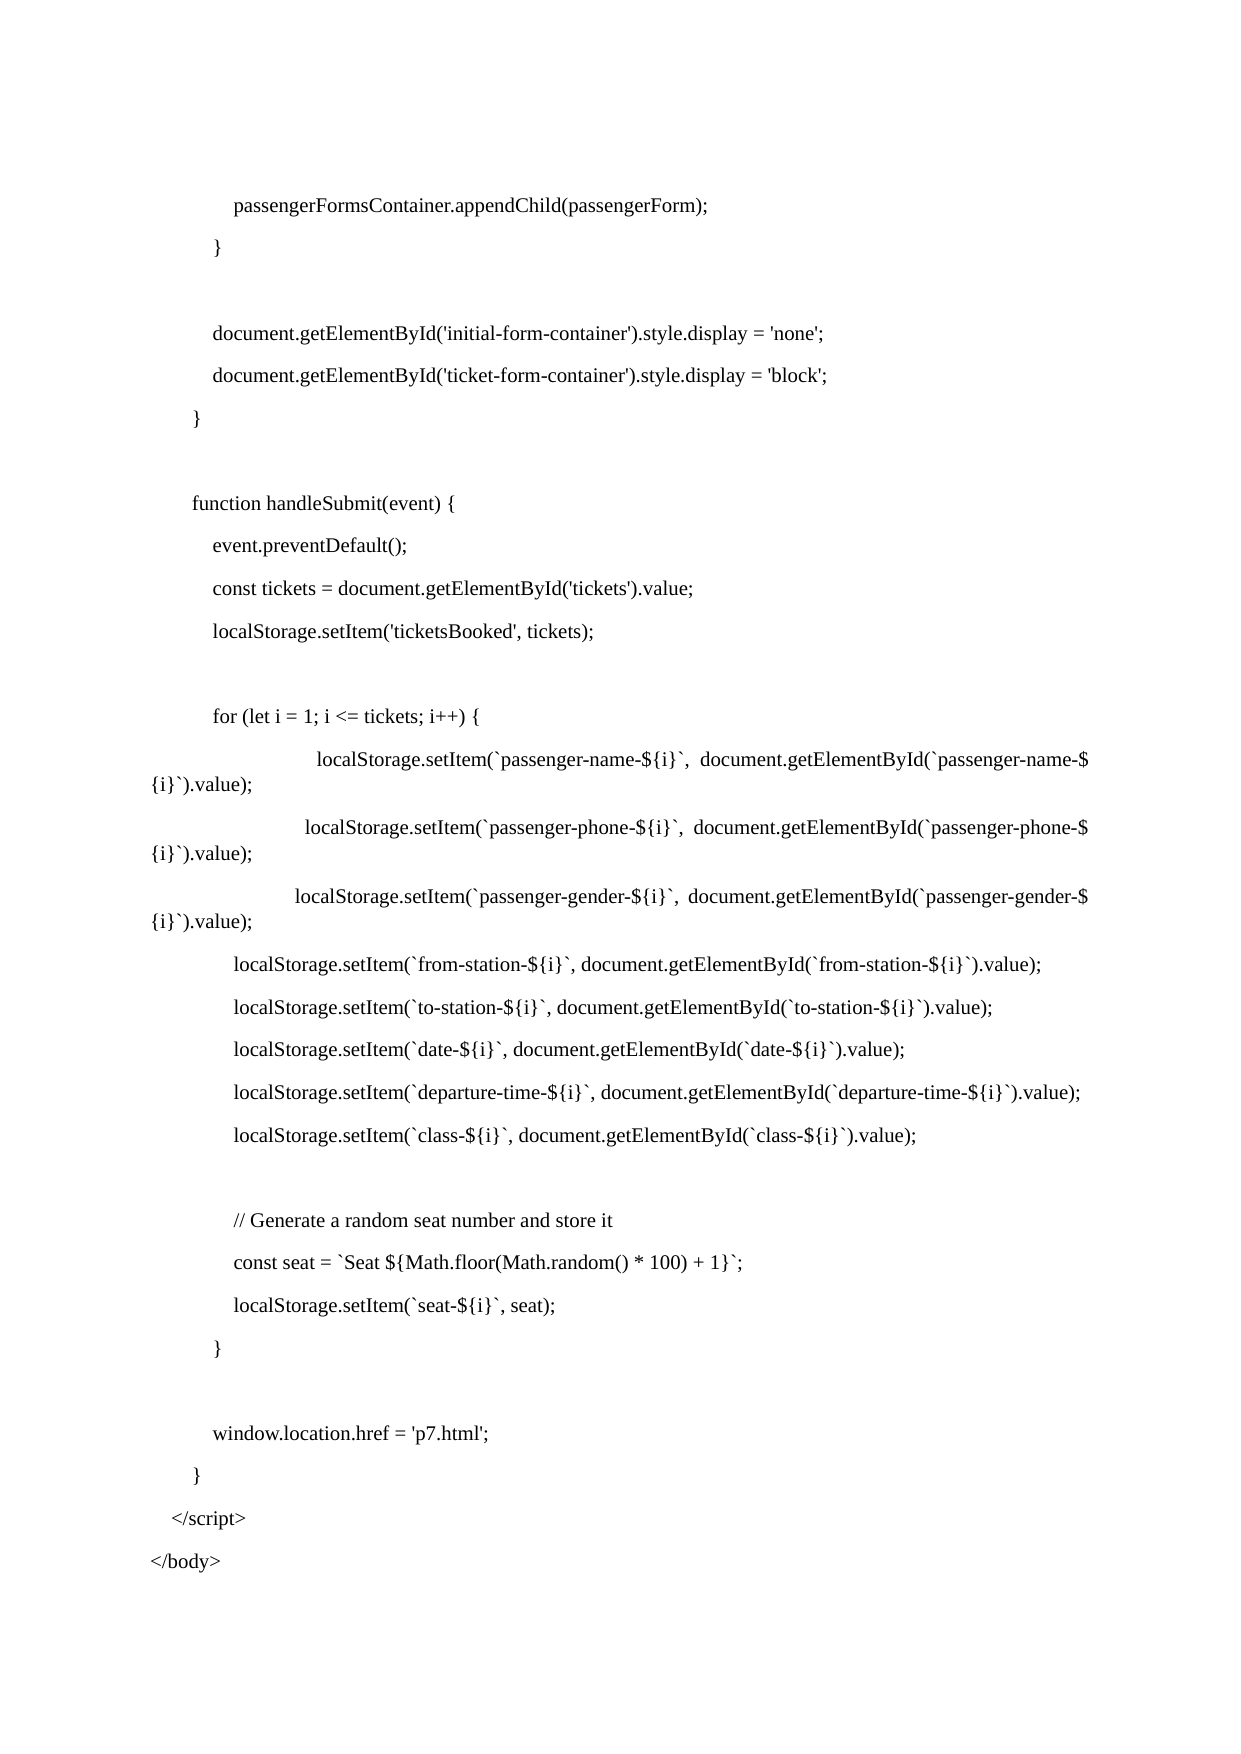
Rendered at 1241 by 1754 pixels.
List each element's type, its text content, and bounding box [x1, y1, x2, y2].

text passengerFormsContainer.appendChild(passengerForm); [150, 193, 1090, 217]
text </body> [150, 1548, 1090, 1573]
text } [150, 406, 1090, 430]
text localStorage.setItem(`passenger-name-${i}`, document.getElementById(`passenger-name-${i}`).value); [150, 746, 1090, 796]
text localStorage.setItem(`passenger-phone-${i}`, document.getElementById(`passenger-phone-${i}`).value); [150, 815, 1090, 865]
text </script> [150, 1506, 1090, 1530]
text window.location.href = 'p7.html'; [150, 1421, 1090, 1445]
text localStorage.setItem(`to-station-${i}`, document.getElementById(`to-station-${i}`).value); [150, 995, 1090, 1019]
text localStorage.setItem(`departure-time-${i}`, document.getElementById(`departure-time-${i}`).value); [150, 1080, 1090, 1104]
text localStorage.setItem(`seat-${i}`, seat); [150, 1293, 1090, 1317]
text localStorage.setItem(`class-${i}`, document.getElementById(`class-${i}`).value); [150, 1122, 1090, 1147]
text document.getElementById('ticket-form-container').style.display = 'block'; [150, 363, 1090, 387]
text event.preventDefault(); [150, 533, 1090, 557]
text document.getElementById('initial-form-container').style.display = 'none'; [150, 320, 1090, 344]
text // Generate a random seat number and store it [150, 1208, 1090, 1232]
text for (let i = 1; i <= tickets; i++) { [150, 704, 1090, 728]
text localStorage.setItem(`from-station-${i}`, document.getElementById(`from-station-${i}`).value); [150, 952, 1090, 976]
text localStorage.setItem(`passenger-gender-${i}`, document.getElementById(`passenger-gender-${i}`).value); [150, 883, 1090, 933]
text } [150, 235, 1090, 259]
text localStorage.setItem(`date-${i}`, document.getElementById(`date-${i}`).value); [150, 1037, 1090, 1061]
text localStorage.setItem('ticketsBooked', tickets); [150, 619, 1090, 643]
text const seat = `Seat ${Math.floor(Math.random() * 100) + 1}`; [150, 1250, 1090, 1274]
text function handleSubmit(event) { [150, 491, 1090, 515]
text } [150, 1336, 1090, 1359]
text const tickets = document.getElementById('tickets').value; [150, 576, 1090, 600]
text } [150, 1463, 1090, 1487]
